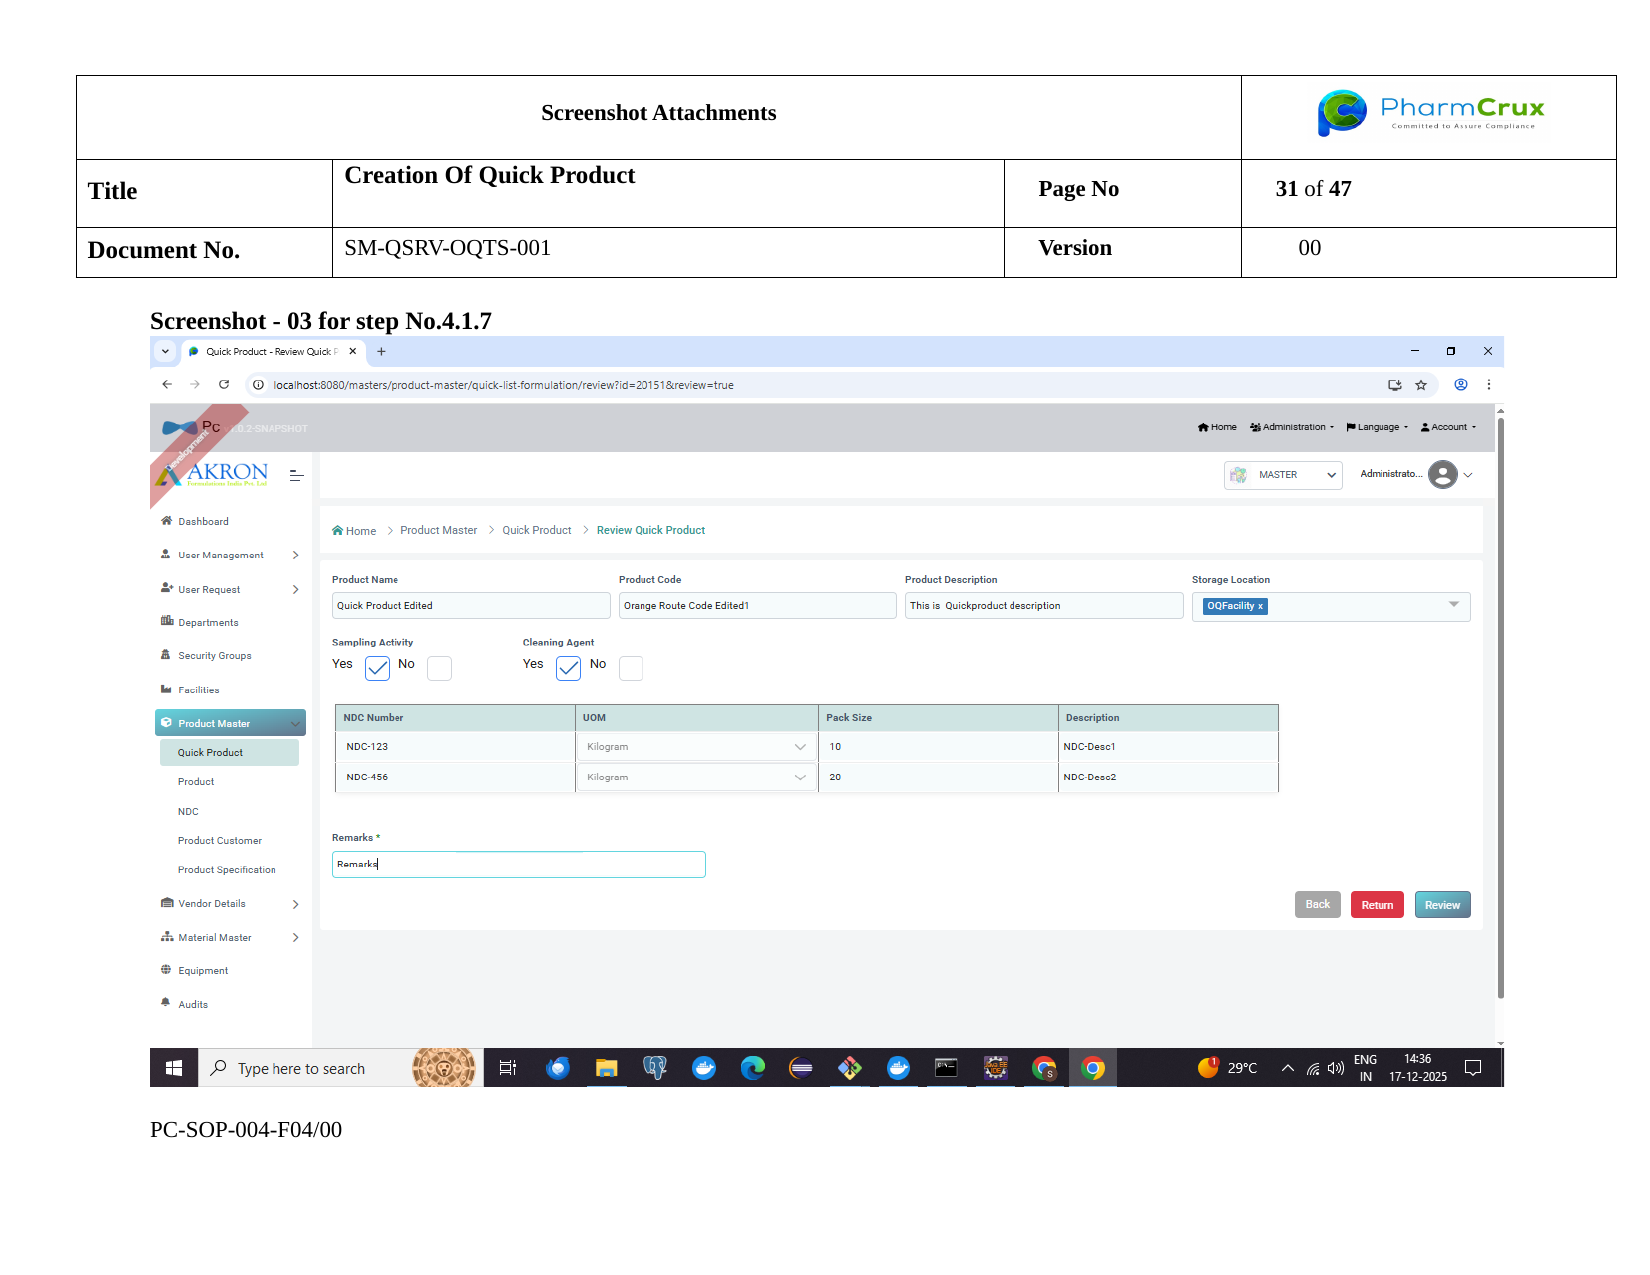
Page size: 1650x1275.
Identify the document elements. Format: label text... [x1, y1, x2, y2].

picture [150, 336, 1505, 1087]
picture [1307, 82, 1551, 143]
text Screenshot - 03 for step No.4.1.7 [150, 306, 1500, 336]
